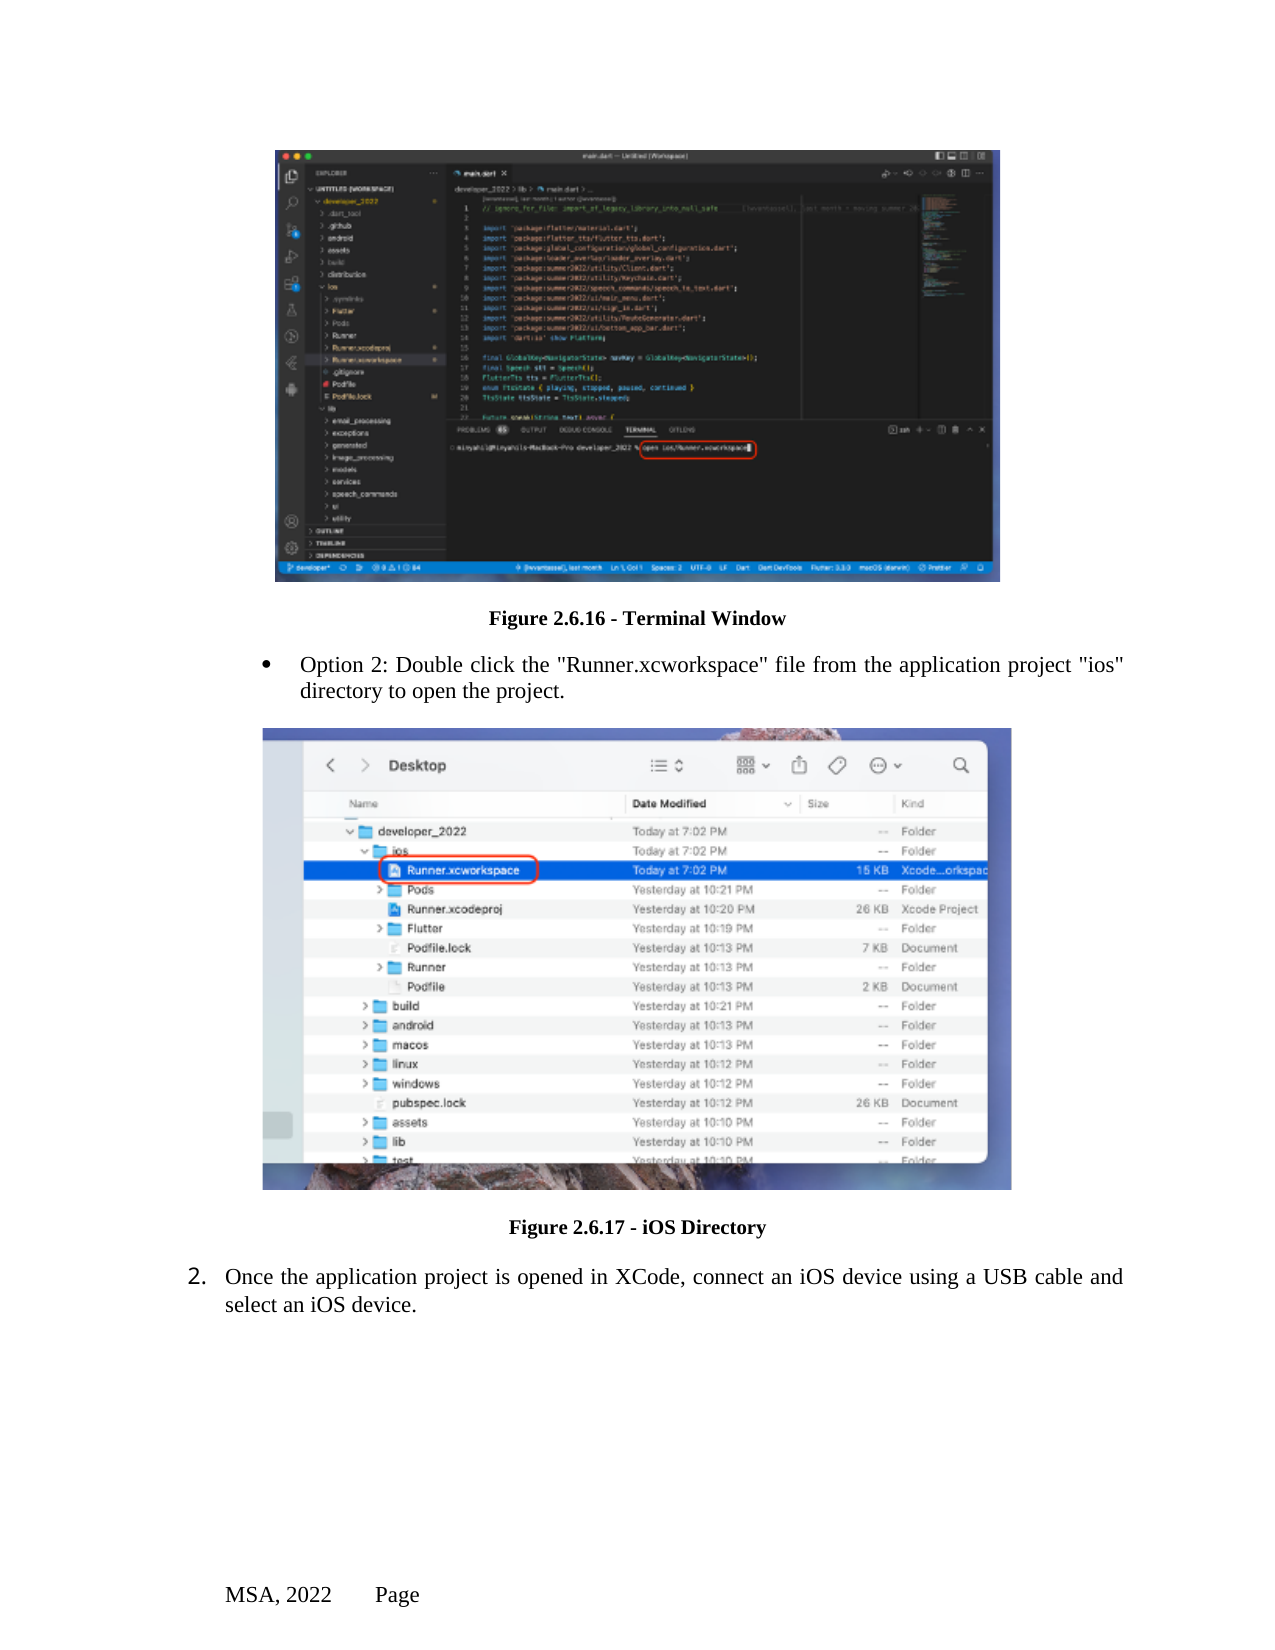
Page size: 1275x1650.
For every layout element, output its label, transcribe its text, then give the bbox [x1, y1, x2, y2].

list Option 2: Double click the "Runner.xcworkspace" file from the application project "ios" directory to open the project. [262, 651, 1125, 704]
list Once the application project is opened in XCode, connect an iOS device using a USB cable and select an iOS device. [187, 1260, 1125, 1317]
picture [275, 150, 1001, 582]
picture [262, 728, 1013, 1190]
